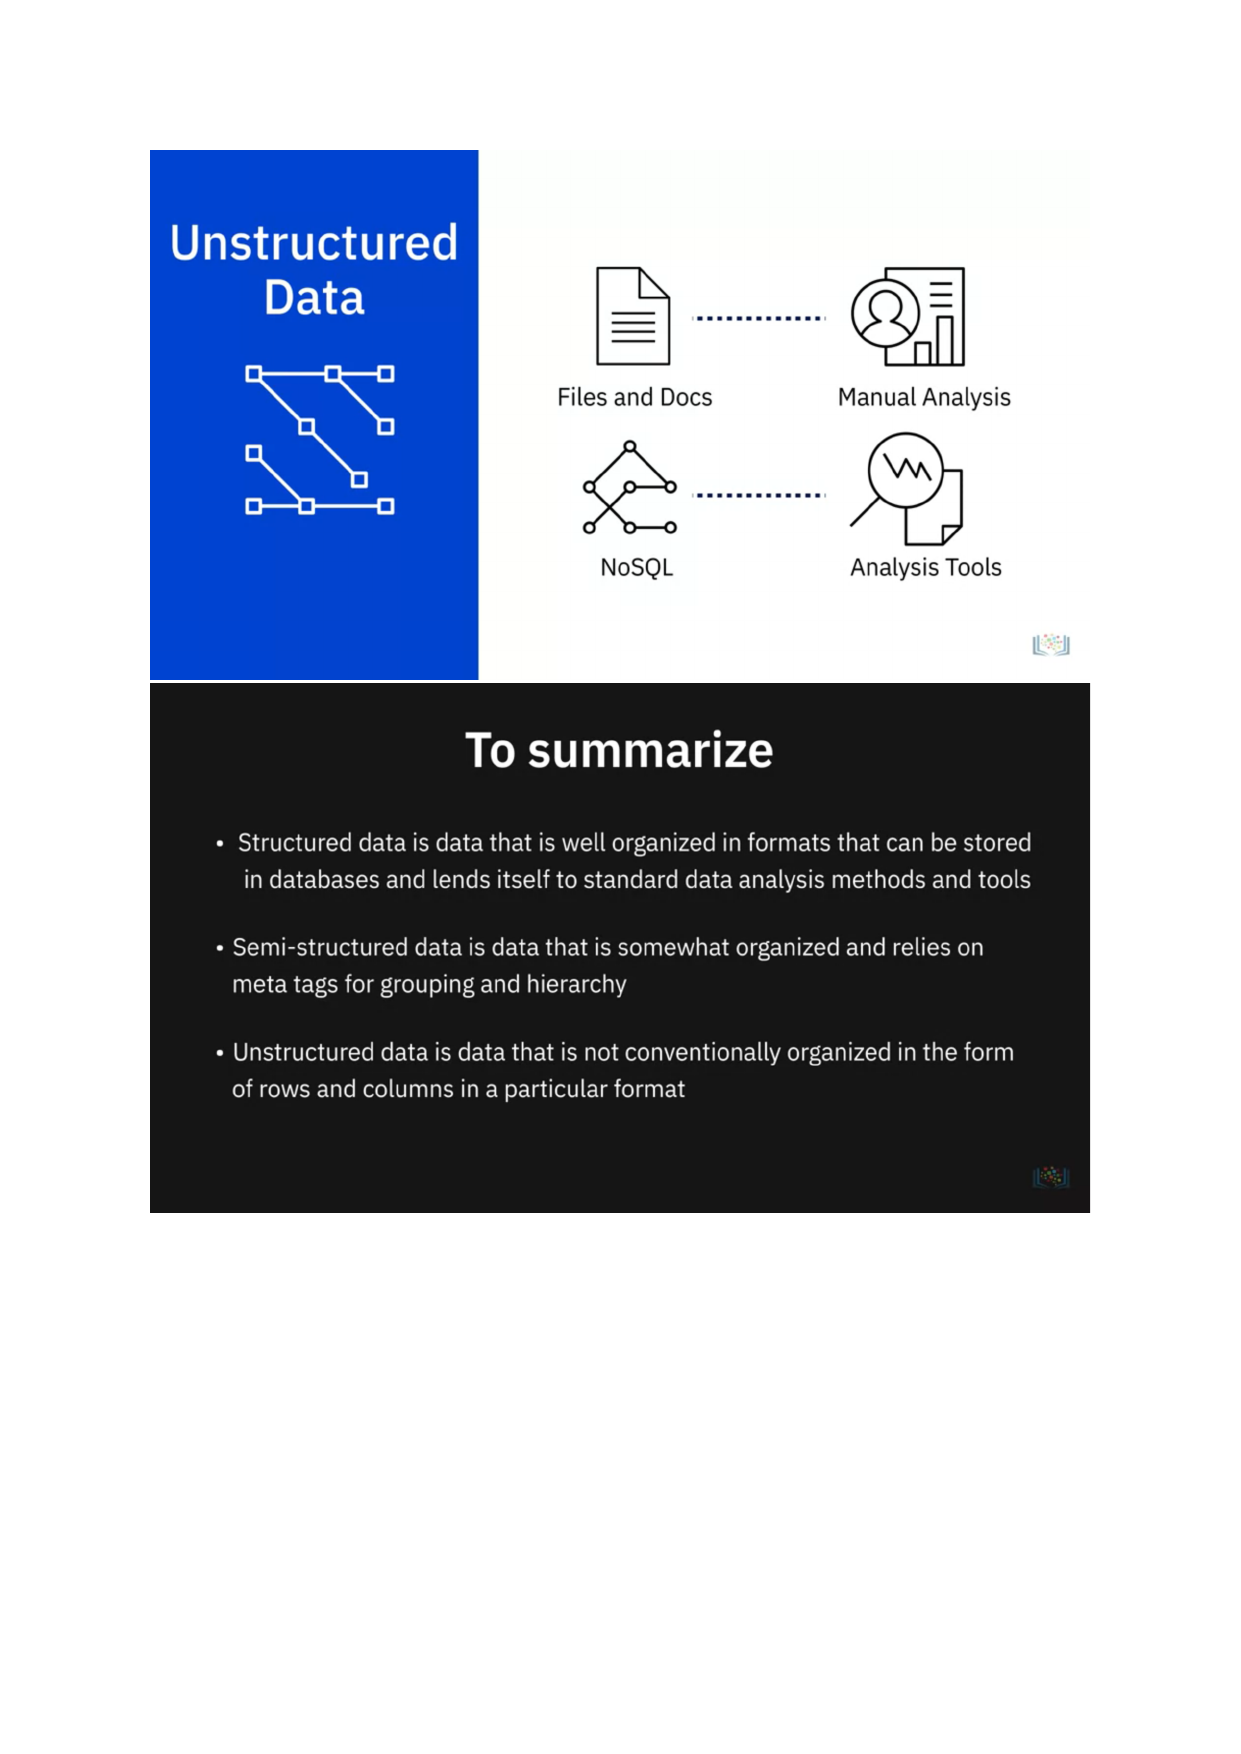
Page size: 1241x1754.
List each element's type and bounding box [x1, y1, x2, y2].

picture [150, 683, 1091, 1213]
picture [150, 150, 1091, 680]
